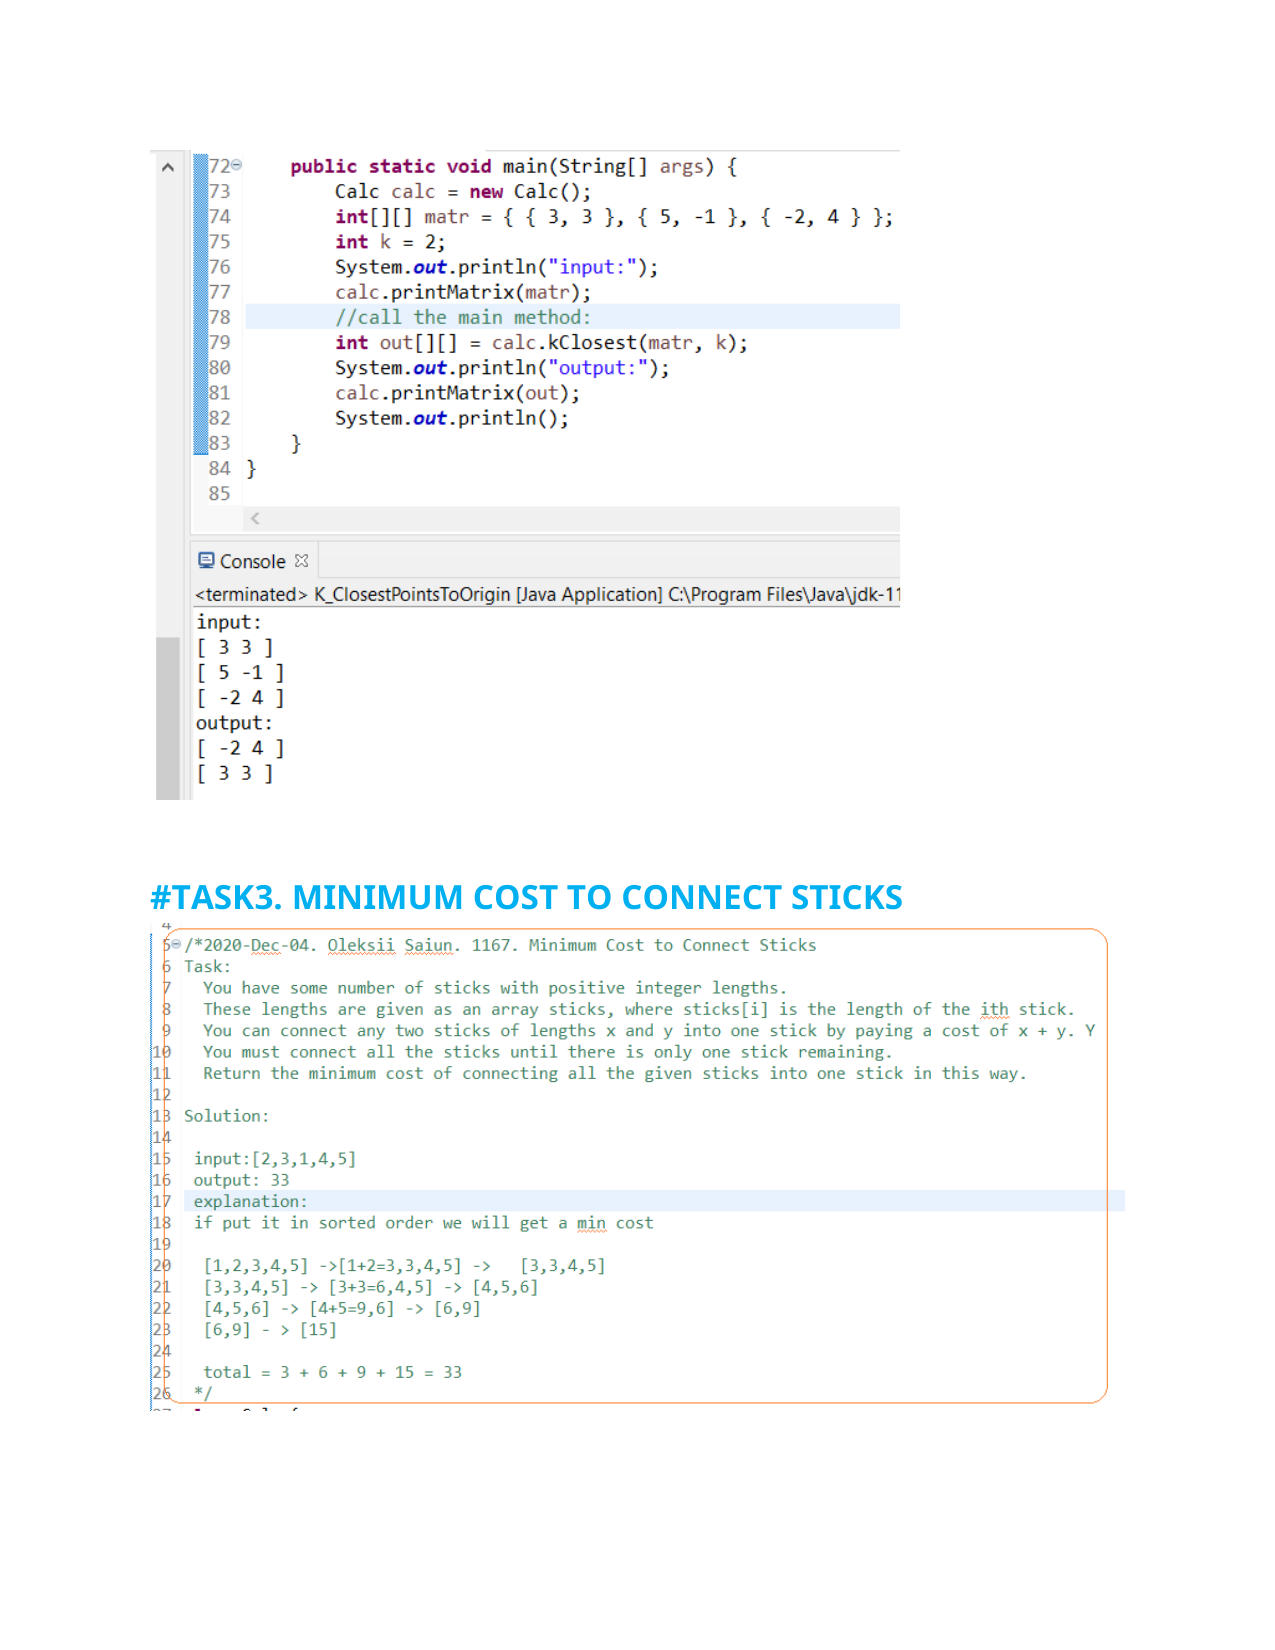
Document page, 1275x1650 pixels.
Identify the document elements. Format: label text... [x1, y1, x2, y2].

subtitle #TASK3. MINIMUM COST TO CONNECT STICKS [150, 874, 1125, 919]
picture [150, 923, 1125, 1411]
picture [150, 150, 901, 800]
